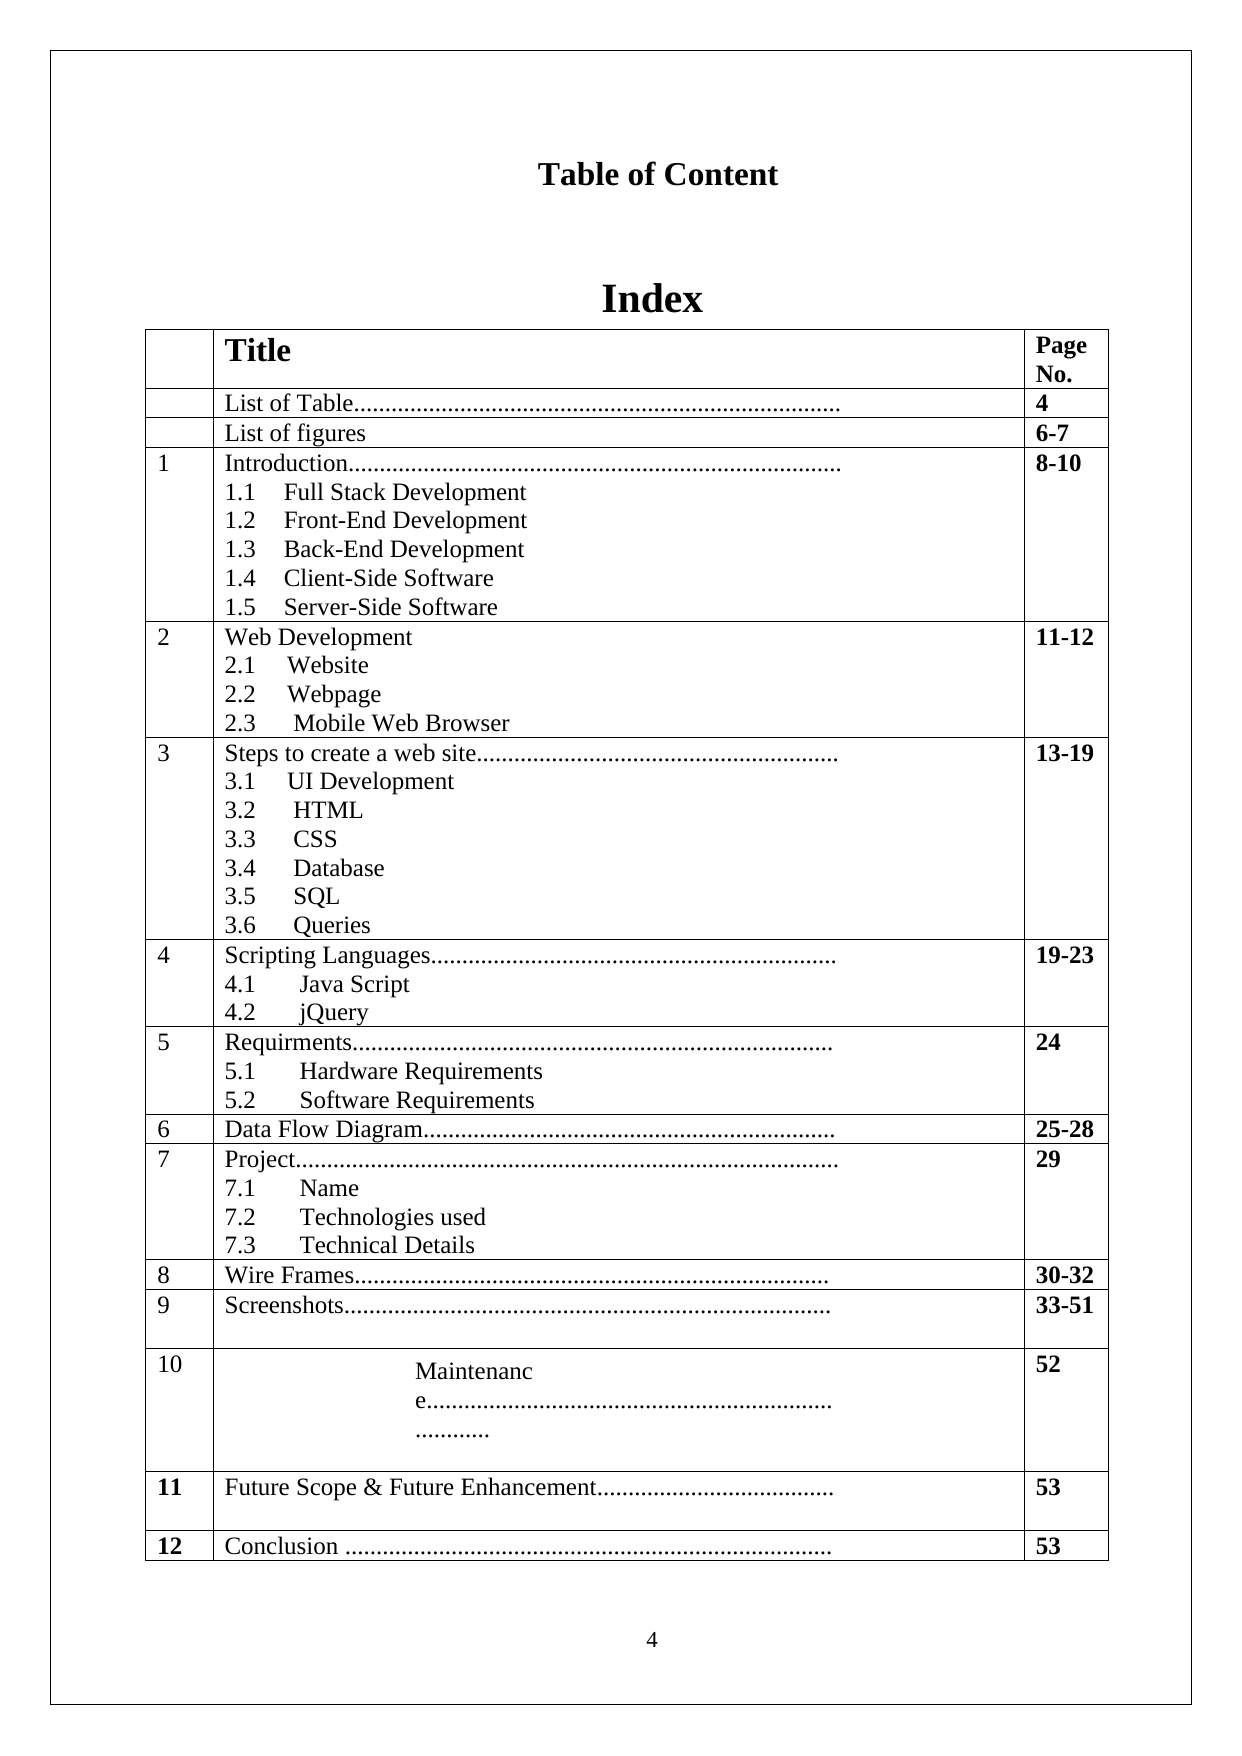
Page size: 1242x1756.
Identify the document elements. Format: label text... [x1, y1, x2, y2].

table_header [146, 330, 213, 387]
table_cell 24 [1025, 1027, 1108, 1113]
table_cell Project....................................................................................... 7.1 Name 7.2 Technologies used 7.3 Technical Details [214, 1144, 1024, 1259]
table_cell 29 [1025, 1144, 1108, 1259]
table_cell 13-19 [1025, 738, 1108, 939]
table_cell 30-32 [1025, 1260, 1108, 1289]
table_cell Data Flow Diagram.................................................................. [214, 1115, 1024, 1143]
table_cell [146, 418, 213, 447]
table_cell 8 [146, 1260, 213, 1289]
table_cell 11 [146, 1472, 213, 1530]
table_cell 53 [1025, 1472, 1108, 1530]
table_cell 4 [1025, 389, 1108, 417]
table_cell Screenshots.............................................................................. [214, 1290, 1024, 1348]
table_cell 10 [146, 1349, 213, 1471]
table_cell Future Scope & Future Enhancement...................................... [214, 1472, 1024, 1530]
table_cell 3 [146, 738, 213, 939]
table_cell Requirments............................................................................. 5.1 Hardware Requirements 5.2 Software Requirements [214, 1027, 1024, 1113]
table_cell 25-28 [1025, 1115, 1108, 1143]
table_cell List of Table.............................................................................. [214, 389, 1024, 417]
table_header Title [214, 330, 1024, 387]
table_cell 4 [146, 940, 213, 1026]
table_cell List of figures [214, 418, 1024, 447]
table_header Page No. [1025, 330, 1108, 387]
table_cell Scripting Languages................................................................. 4.1 Java Script 4.2 jQuery [214, 940, 1024, 1026]
table_cell Introduction............................................................................... Full Stack Development Front-End Development Back-End Development Client-Side Software Server-Side Software [214, 448, 1024, 621]
table_cell [146, 389, 213, 417]
text Table of Content [336, 154, 980, 192]
table_cell 33-51 [1025, 1290, 1108, 1348]
text Index [146, 274, 1158, 322]
table_cell 19-23 [1025, 940, 1108, 1026]
table_cell Maintenance............................................................................. [214, 1349, 1024, 1471]
table_cell 9 [146, 1290, 213, 1348]
table_cell 12 [146, 1531, 213, 1559]
table_cell 52 [1025, 1349, 1108, 1471]
table_cell Conclusion .............................................................................. [214, 1531, 1024, 1559]
table_cell 53 [1025, 1531, 1108, 1559]
table_cell 1 [146, 448, 213, 621]
table_cell 6-7 [1025, 418, 1108, 447]
table_cell Wire Frames............................................................................ [214, 1260, 1024, 1289]
table_cell Steps to create a web site.......................................................... 3.1 UI Development 3.2 HTML 3.3 CSS 3.4 Database 3.5 SQL 3.6 Queries [214, 738, 1024, 939]
table_cell 8-10 [1025, 448, 1108, 621]
table_cell 5 [146, 1027, 213, 1113]
table_cell Web Development 2.1 Website 2.2 Webpage 2.3 Mobile Web Browser [214, 622, 1024, 737]
table_cell 6 [146, 1115, 213, 1143]
table_cell 11-12 [1025, 622, 1108, 737]
table_cell 2 [146, 622, 213, 737]
table_cell 7 [146, 1144, 213, 1259]
